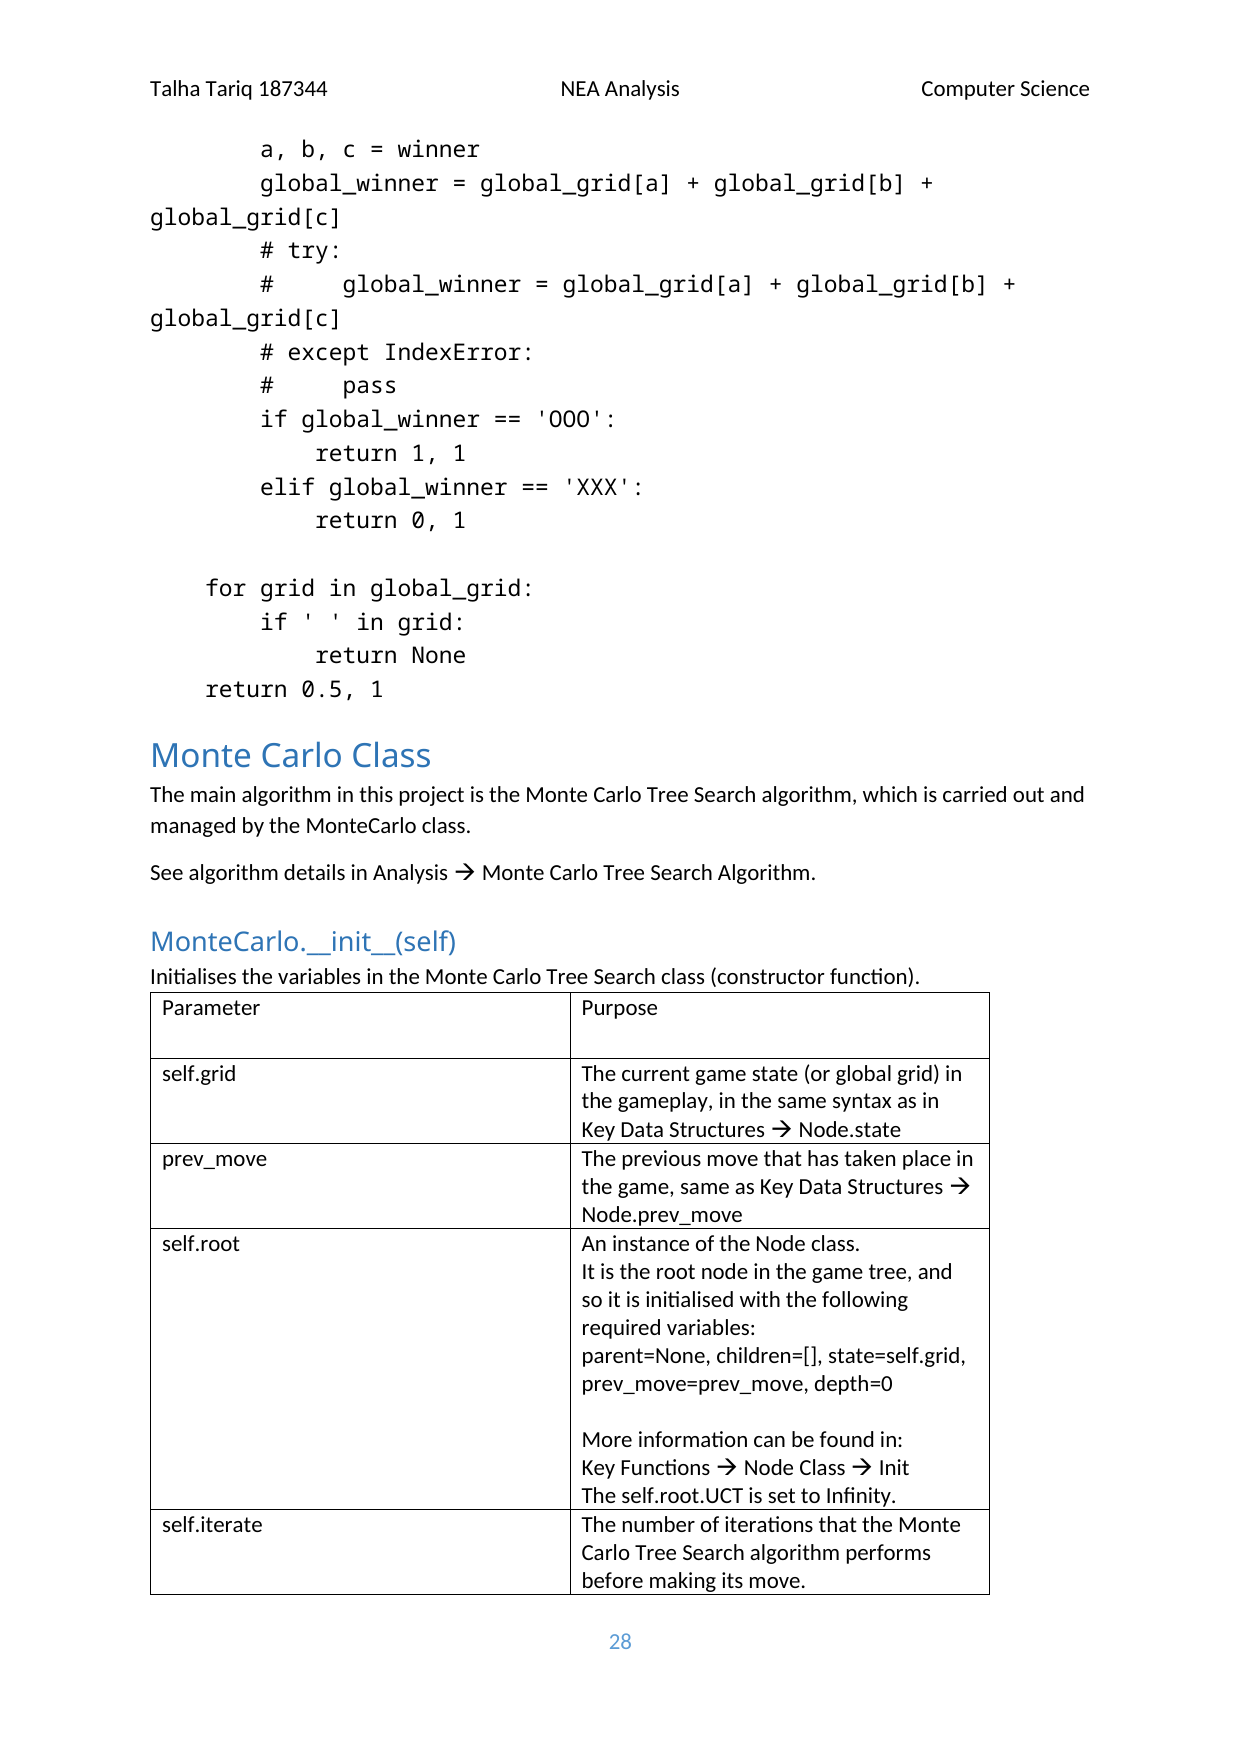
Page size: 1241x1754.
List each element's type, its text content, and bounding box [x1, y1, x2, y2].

table_cell The current game state (or global grid) in the gameplay, in the same syntax as in Key Data Structures Node.state [571, 1059, 989, 1143]
text See algorithm details in Analysis Monte Carlo Tree Search Algorithm. [150, 858, 1090, 886]
text Initialises the variables in the Monte Carlo Tree Search class (constructor function). [150, 962, 1090, 990]
table_cell An instance of the Node class. It is the root node in the game tree, and so it is initialised with the following required variables: parent=None, children=[], state=self.grid, prev_move=prev_move, depth=0 More information can be found in: Key Functions Node Class Init The self.root.UCT is set to Infinity. [571, 1229, 989, 1509]
subtitle Monte Carlo Class [150, 732, 1090, 777]
table_cell The previous move that has taken place in the game, same as Key Data Structures Node.prev_move [571, 1144, 989, 1228]
text The main algorithm in this project is the Monte Carlo Tree Search algorithm, which is carried out and managed by the MonteCarlo class. [150, 781, 1090, 839]
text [150, 133, 1090, 704]
table_header Parameter [151, 993, 570, 1058]
subtitle MonteCarlo.__init__(self) [150, 922, 1090, 959]
table_cell The number of iterations that the Monte Carlo Tree Search algorithm performs before making its move. [571, 1510, 989, 1594]
table_cell self.iterate [151, 1510, 570, 1594]
table_cell self.grid [151, 1059, 570, 1143]
table_cell prev_move [151, 1144, 570, 1228]
table_cell self.root [151, 1229, 570, 1509]
table_header Purpose [571, 993, 989, 1058]
